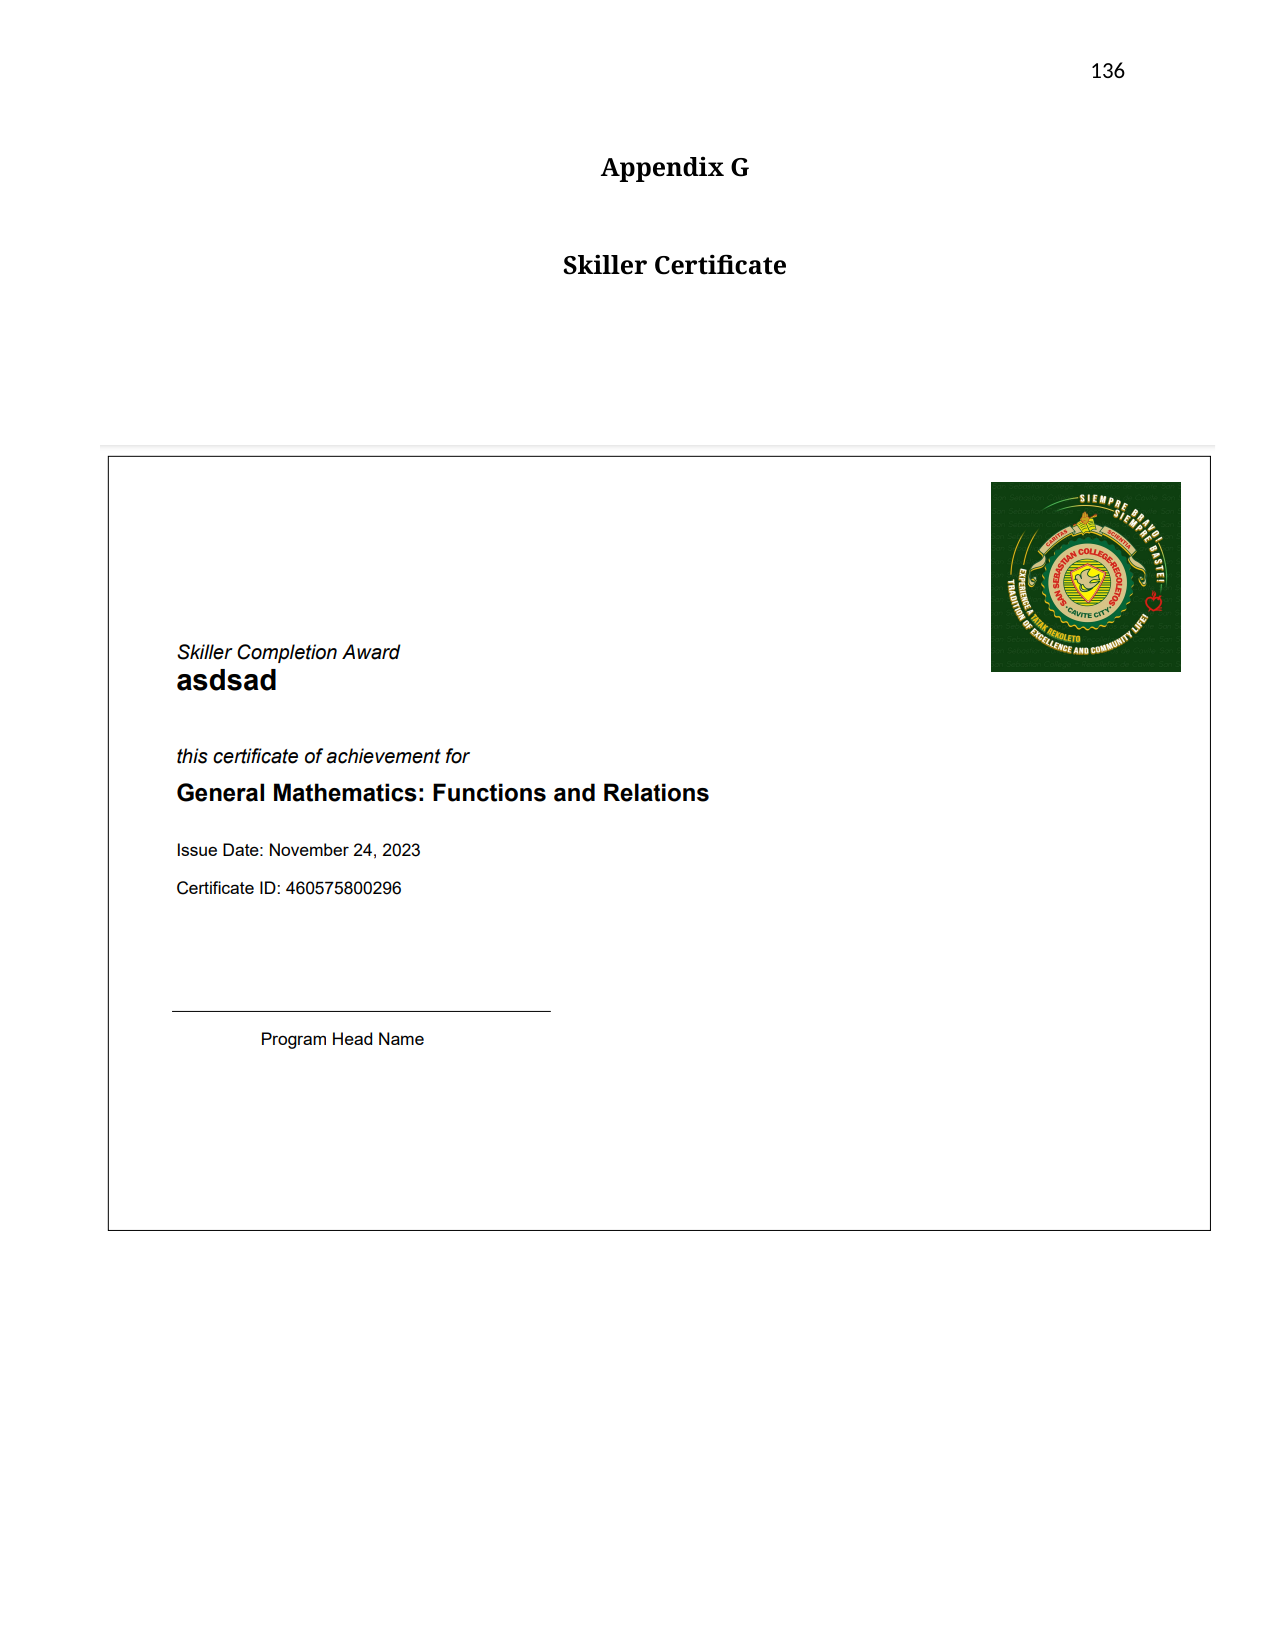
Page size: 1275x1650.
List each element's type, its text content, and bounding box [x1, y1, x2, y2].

subtitle Appendix G [225, 150, 1125, 184]
subtitle Skiller Certificate [225, 247, 1125, 281]
picture [99, 445, 1215, 1235]
